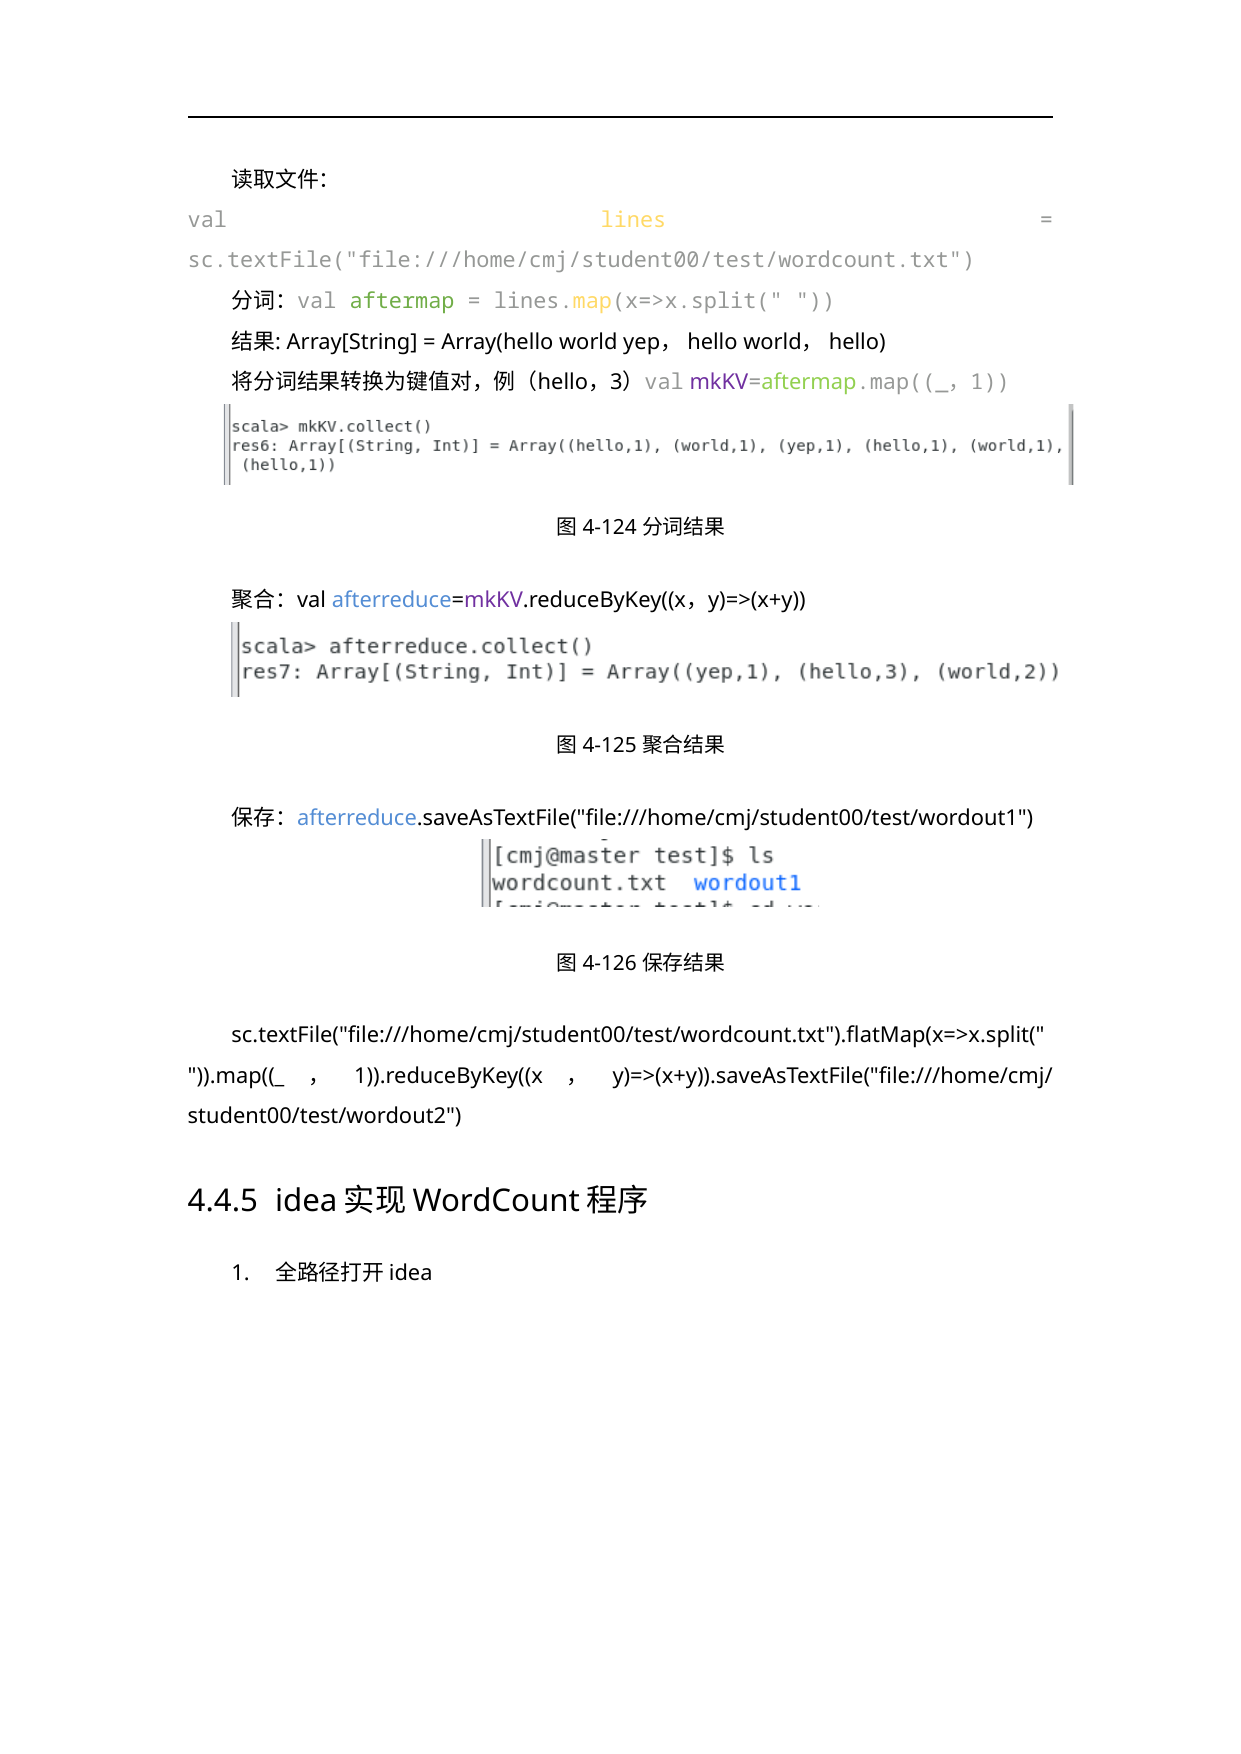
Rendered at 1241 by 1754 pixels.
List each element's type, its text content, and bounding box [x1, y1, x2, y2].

text 将分词结果转换为键值对，例（hello，3）val mkKV=aftermap.map((_，1)) [187, 364, 1053, 396]
text val lines = sc.textFile("file:///home/cmj/student00/test/wordcount.txt") [187, 202, 1053, 276]
picture [231, 622, 1097, 697]
picture [464, 839, 820, 907]
text 聚合：val afterreduce=mkKV.reduceByKey((x，y)=>(x+y)) [187, 582, 1053, 614]
picture [208, 404, 1074, 485]
list 全路径打开idea [231, 1254, 1053, 1287]
text 读取文件： [187, 162, 1053, 194]
text 保存：afterreduce.saveAsTextFile("file:///home/cmj/student00/test/wordout1") [187, 799, 1053, 832]
subtitle idea实现WordCount程序 [187, 1165, 1053, 1230]
text sc.textFile("file:///home/cmj/student00/test/wordcount.txt").flatMap(x=>x.split(" ")).map((_，1)).reduceByKey((x，y)=>(x+y)).saveAsTextFile("file:///home/cmj/student00/test/wordout2") [187, 1017, 1053, 1131]
text 分词：val aftermap = lines.map(x=>x.split(" ")) [187, 283, 1053, 315]
text 结果: Array[String] = Array(hello world yep， hello world， hello) [187, 323, 1053, 356]
